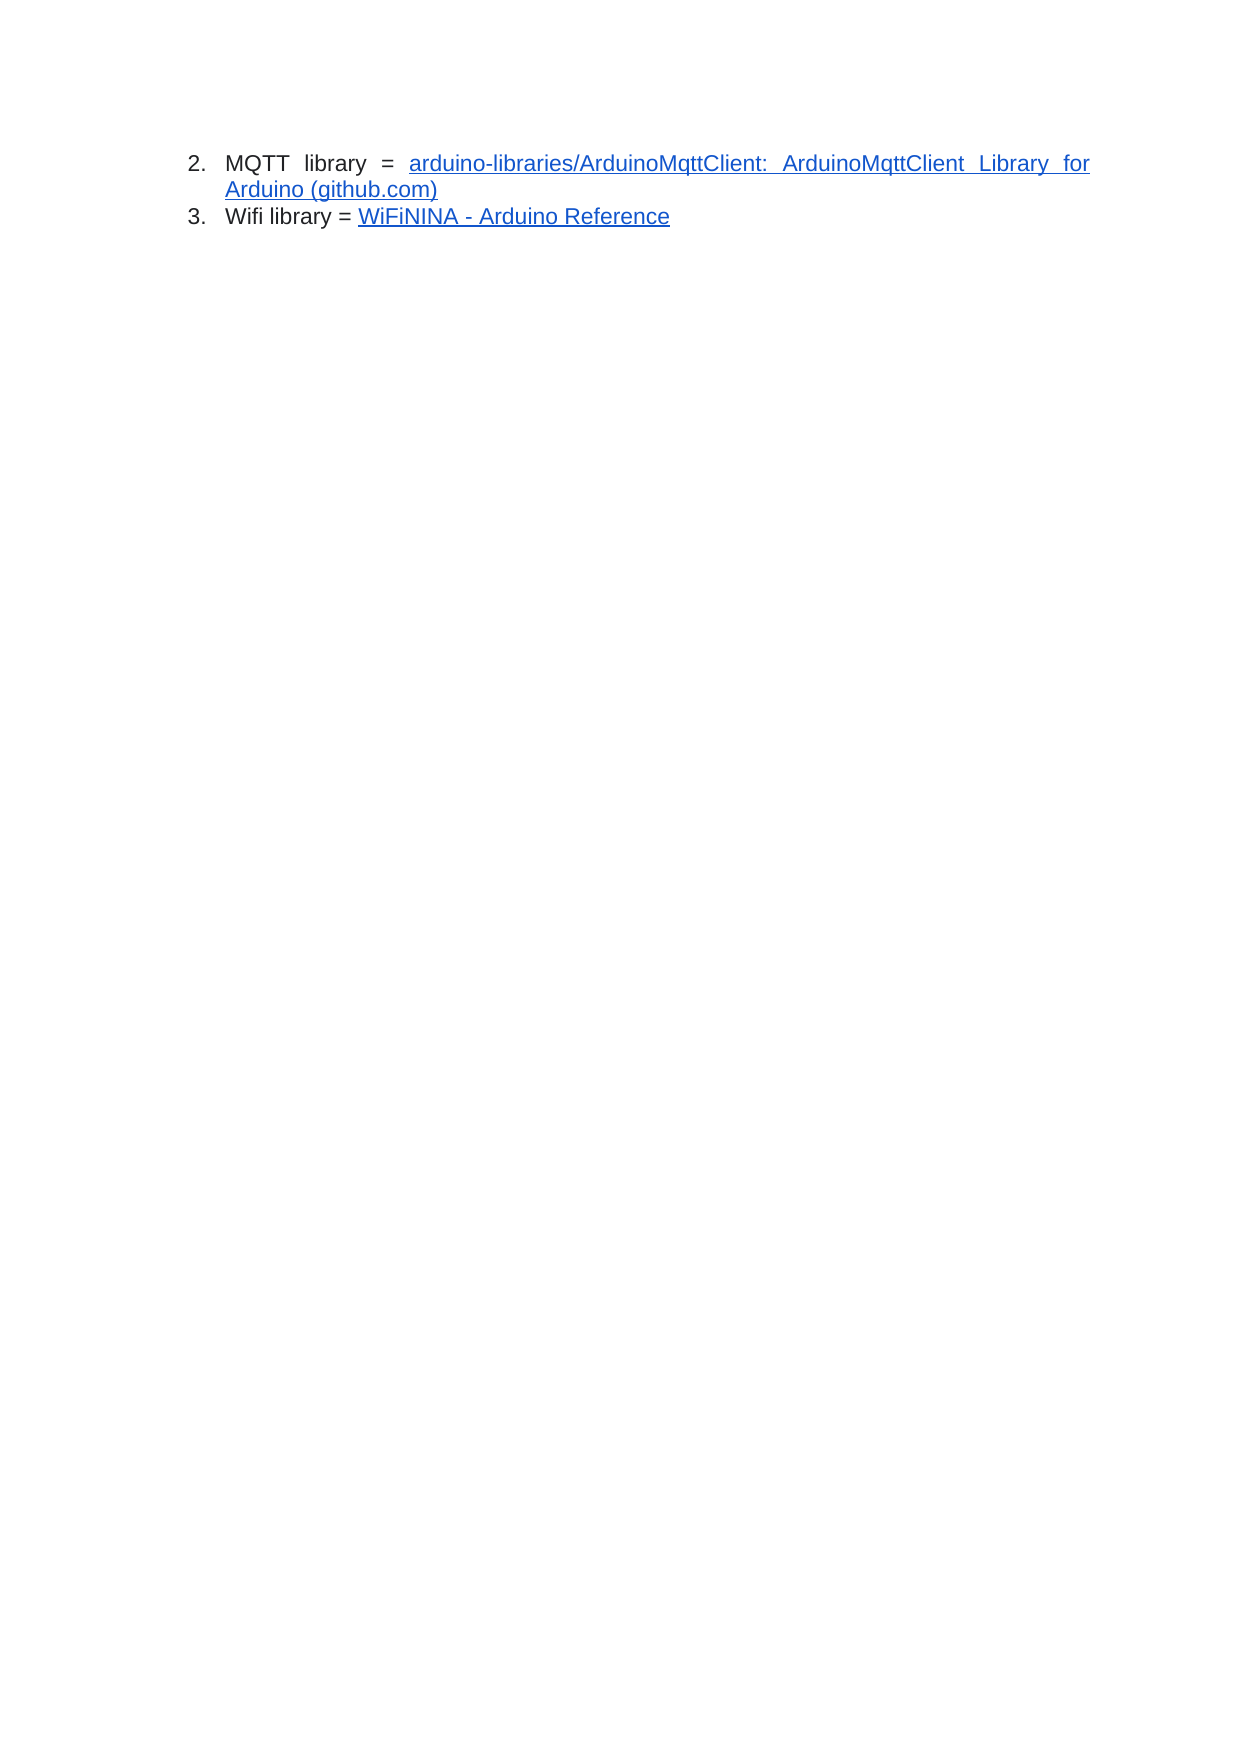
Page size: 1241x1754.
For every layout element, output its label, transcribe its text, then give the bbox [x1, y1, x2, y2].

list Wifi library = WiFiNINA - Arduino Reference [187, 203, 1090, 229]
list MQTT library = arduino-libraries/ArduinoMqttClient: ArduinoMqttClient Library for Arduino (github.com) [187, 150, 1090, 203]
